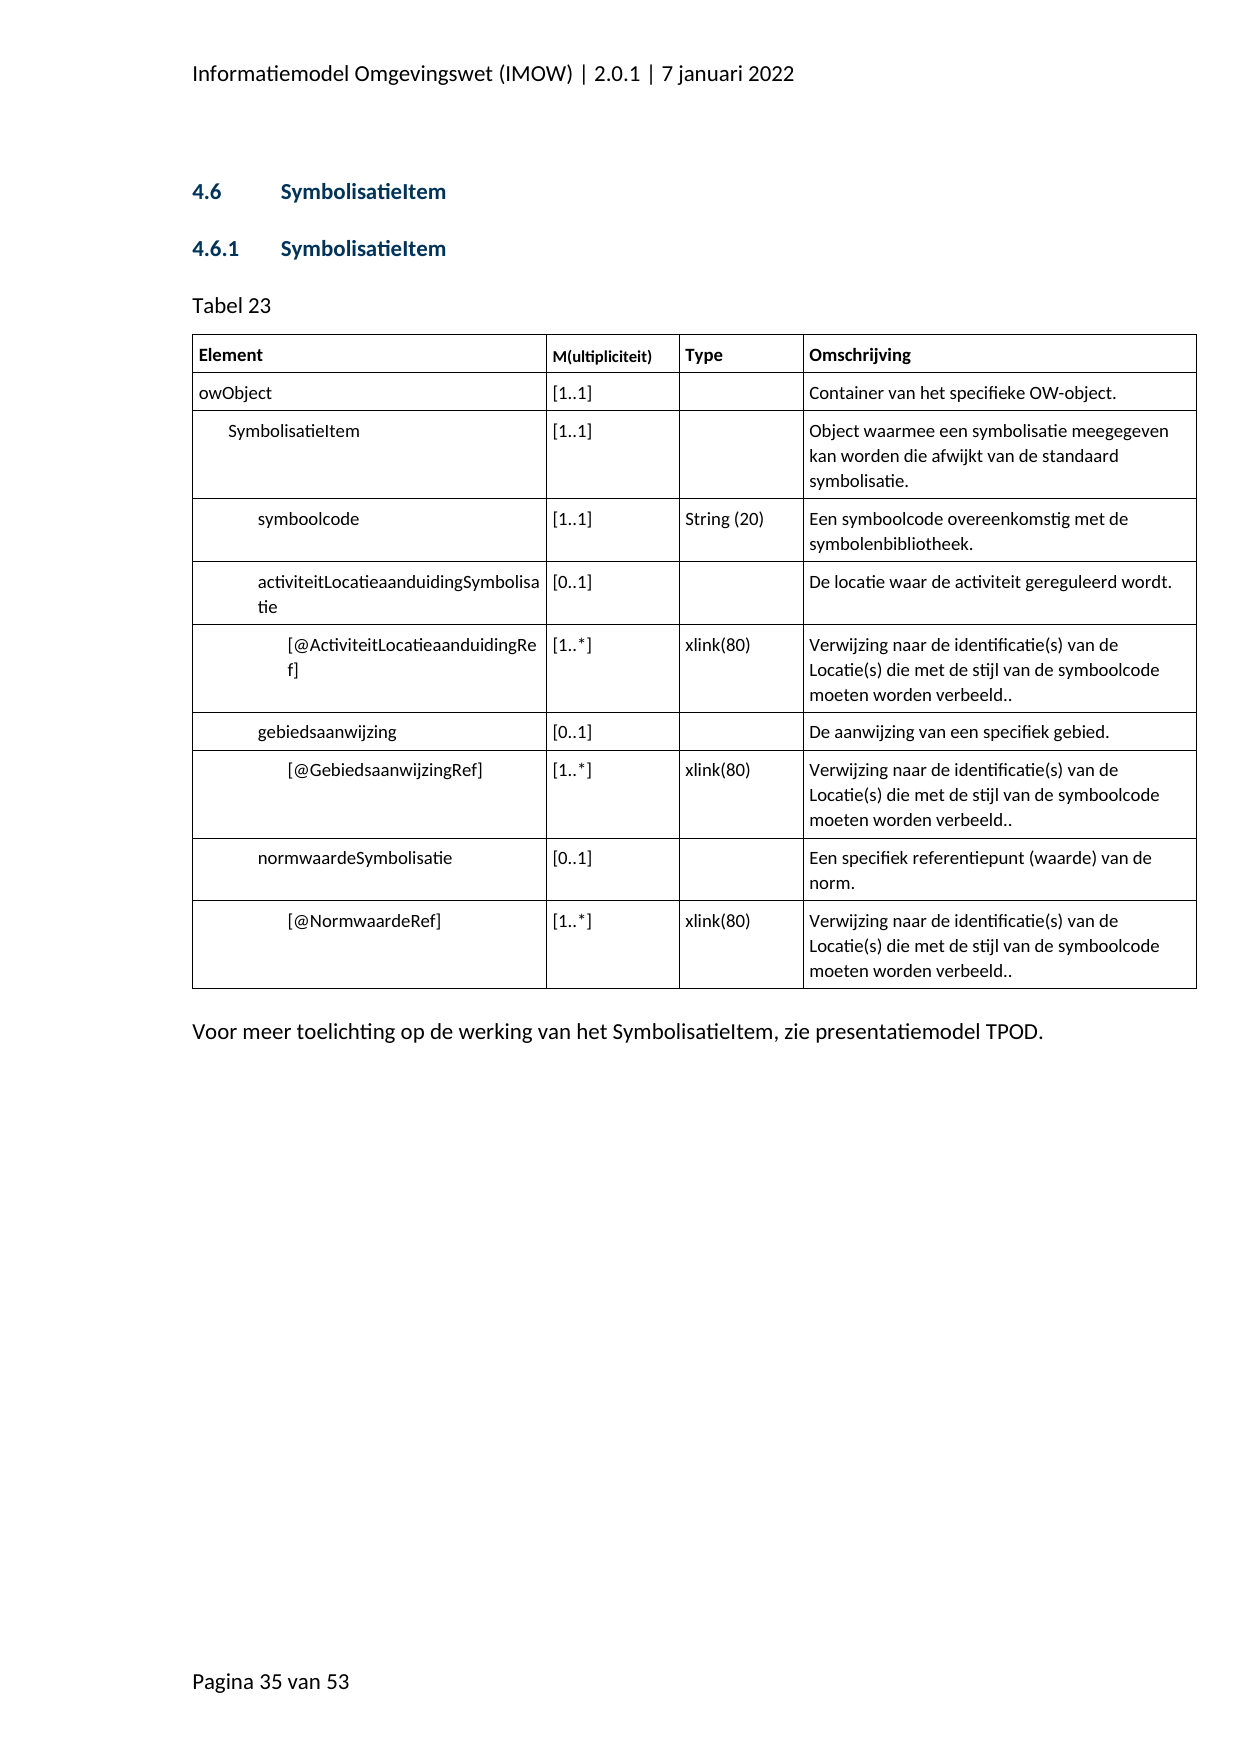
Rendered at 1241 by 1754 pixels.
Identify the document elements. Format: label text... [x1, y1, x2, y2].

table_cell [0..1] [547, 839, 679, 900]
table_cell [680, 562, 803, 624]
table_cell [1..*] [547, 901, 679, 988]
table_cell Een symboolcode overeenkomstig met de symbolenbibliotheek. [804, 499, 1196, 561]
table_header Type [680, 335, 803, 372]
table_cell Verwijzing naar de identificatie(s) van de Locatie(s) die met de stijl van de symboolcode moeten worden verbeeld.. [804, 751, 1196, 837]
subtitle SymbolisatieItem [192, 177, 1092, 205]
table_cell xlink(80) [680, 751, 803, 837]
table_cell [1..1] [547, 499, 679, 561]
table_cell [0..1] [547, 713, 679, 749]
table_cell symboolcode [193, 499, 546, 561]
table_cell Object waarmee een symbolisatie meegegeven kan worden die afwijkt van de standaard symbolisatie. [804, 411, 1196, 498]
table_cell [1..*] [547, 625, 679, 712]
table_cell De locatie waar de activiteit gereguleerd wordt. [804, 562, 1196, 624]
subtitle SymbolisatieItem [192, 234, 1092, 262]
table_cell [1..1] [547, 373, 679, 410]
table_cell normwaardeSymbolisatie [193, 839, 546, 900]
text Voor meer toelichting op de werking van het SymbolisatieItem, zie presentatiemodel TPOD. [192, 1017, 1092, 1045]
table_cell xlink(80) [680, 901, 803, 988]
table_cell [680, 373, 803, 410]
table_cell Container van het specifieke OW-object. [804, 373, 1196, 410]
table_cell String (20) [680, 499, 803, 561]
table_cell xlink(80) [680, 625, 803, 712]
table_cell Een specifiek referentiepunt (waarde) van de norm. [804, 839, 1196, 900]
table_cell Verwijzing naar de identificatie(s) van de Locatie(s) die met de stijl van de symboolcode moeten worden verbeeld.. [804, 625, 1196, 712]
table_cell Verwijzing naar de identificatie(s) van de Locatie(s) die met de stijl van de symboolcode moeten worden verbeeld.. [804, 901, 1196, 988]
table_cell [1..1] [547, 411, 679, 498]
table_header Omschrijving [804, 335, 1196, 372]
table_cell gebiedsaanwijzing [193, 713, 546, 749]
table_cell [@NormwaardeRef] [193, 901, 546, 988]
table_cell [@GebiedsaanwijzingRef] [193, 751, 546, 837]
table_header M(ultipliciteit) [547, 335, 679, 372]
table_cell SymbolisatieItem [193, 411, 546, 498]
table_cell [680, 411, 803, 498]
table_cell De aanwijzing van een specifiek gebied. [804, 713, 1196, 749]
table_header Element [193, 335, 546, 372]
table_cell owObject [193, 373, 546, 410]
table_cell [0..1] [547, 562, 679, 624]
table_cell [680, 839, 803, 900]
table_cell activiteitLocatieaanduidingSymbolisatie [193, 562, 546, 624]
table_cell [1..*] [547, 751, 679, 837]
table_cell [@ActiviteitLocatieaanduidingRef] [193, 625, 546, 712]
table_cell [680, 713, 803, 749]
